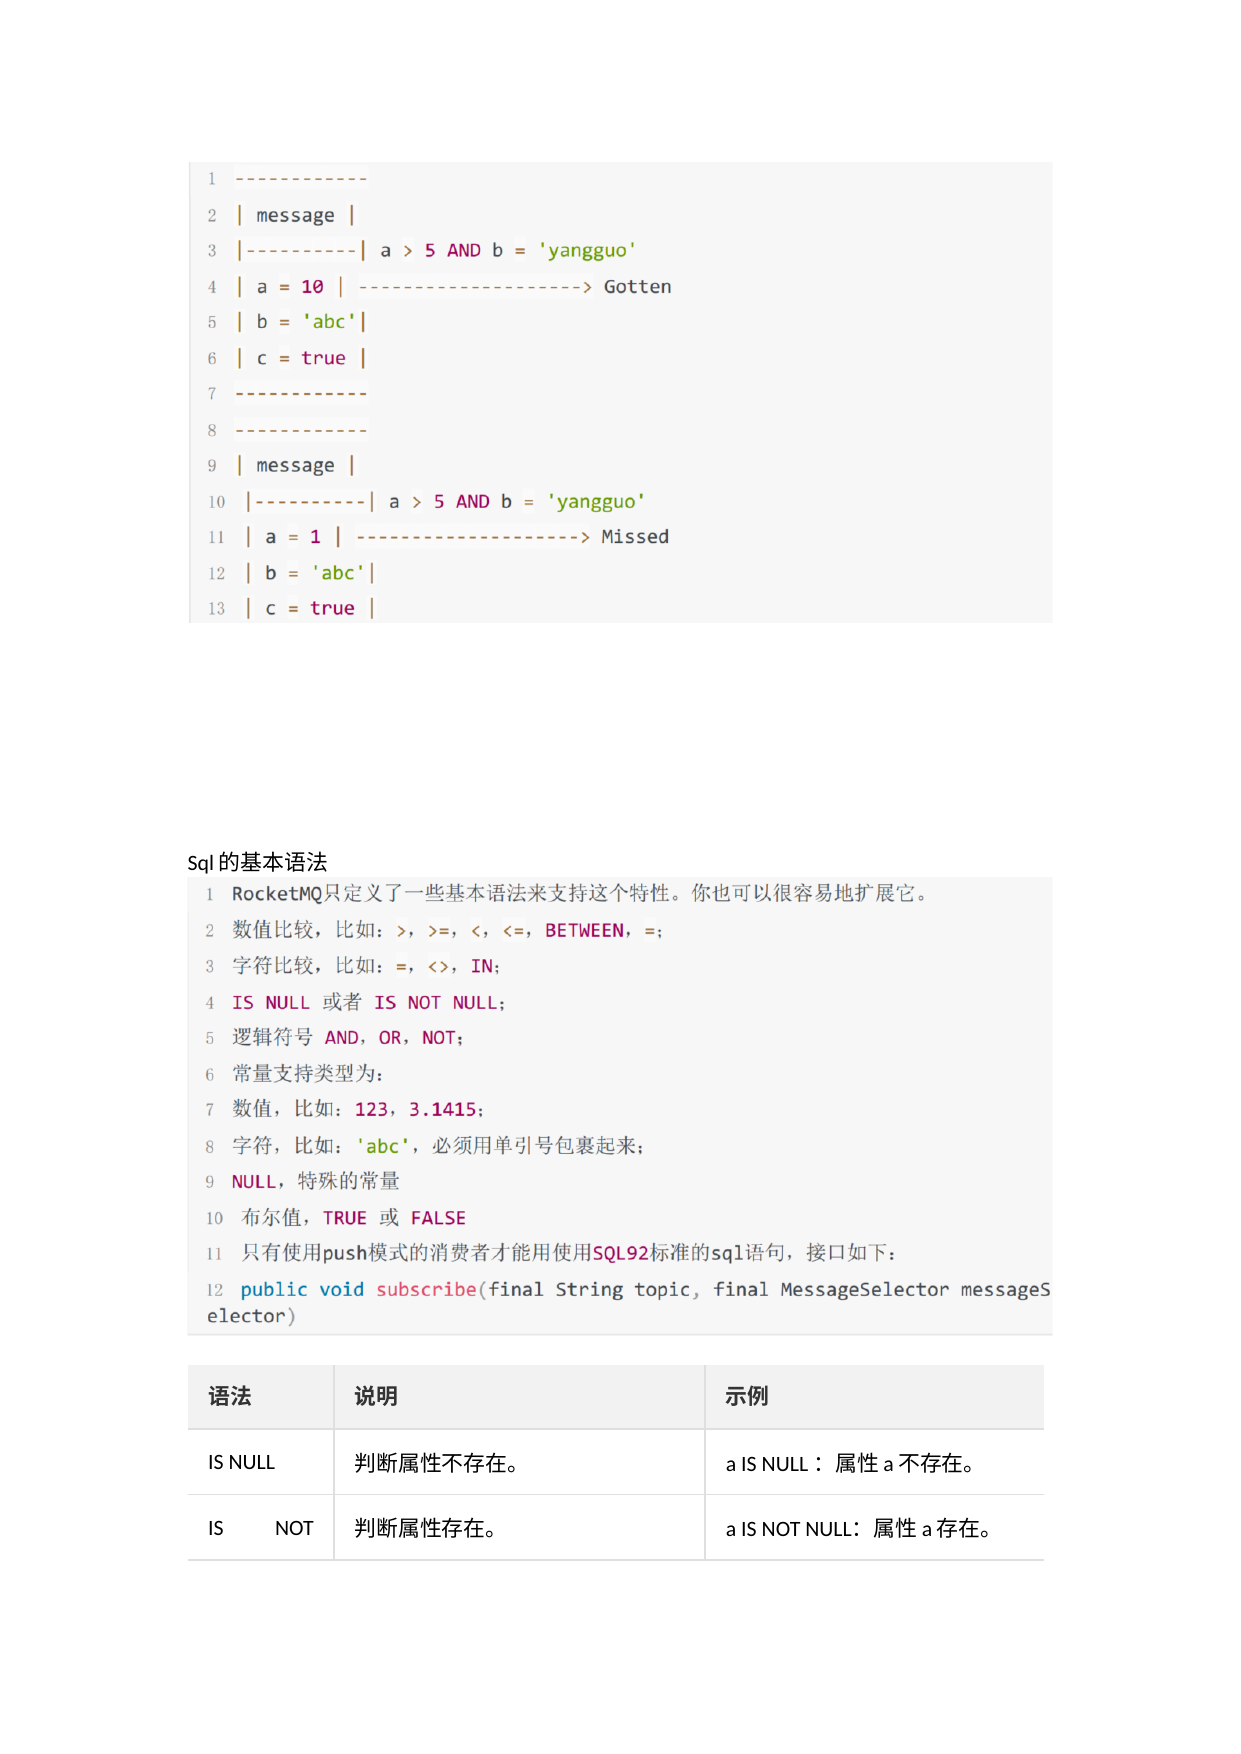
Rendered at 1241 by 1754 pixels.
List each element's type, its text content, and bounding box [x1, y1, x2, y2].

table_cell IS NULL [188, 1430, 333, 1493]
table_cell 判断属性存在。 [335, 1495, 704, 1559]
table_cell IS NOT NULL [188, 1495, 333, 1559]
table_cell 判断属性不存在。 [335, 1430, 704, 1493]
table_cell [706, 1495, 1044, 1559]
table_header 说明 [335, 1365, 704, 1428]
text Sql的基本语法 [187, 844, 1053, 877]
picture [187, 162, 1053, 623]
table_header 示例 [706, 1365, 1044, 1428]
picture [187, 877, 1053, 1336]
table_cell a IS NULL ：属性a不存在。 [706, 1430, 1044, 1493]
table_header 语法 [188, 1365, 333, 1428]
